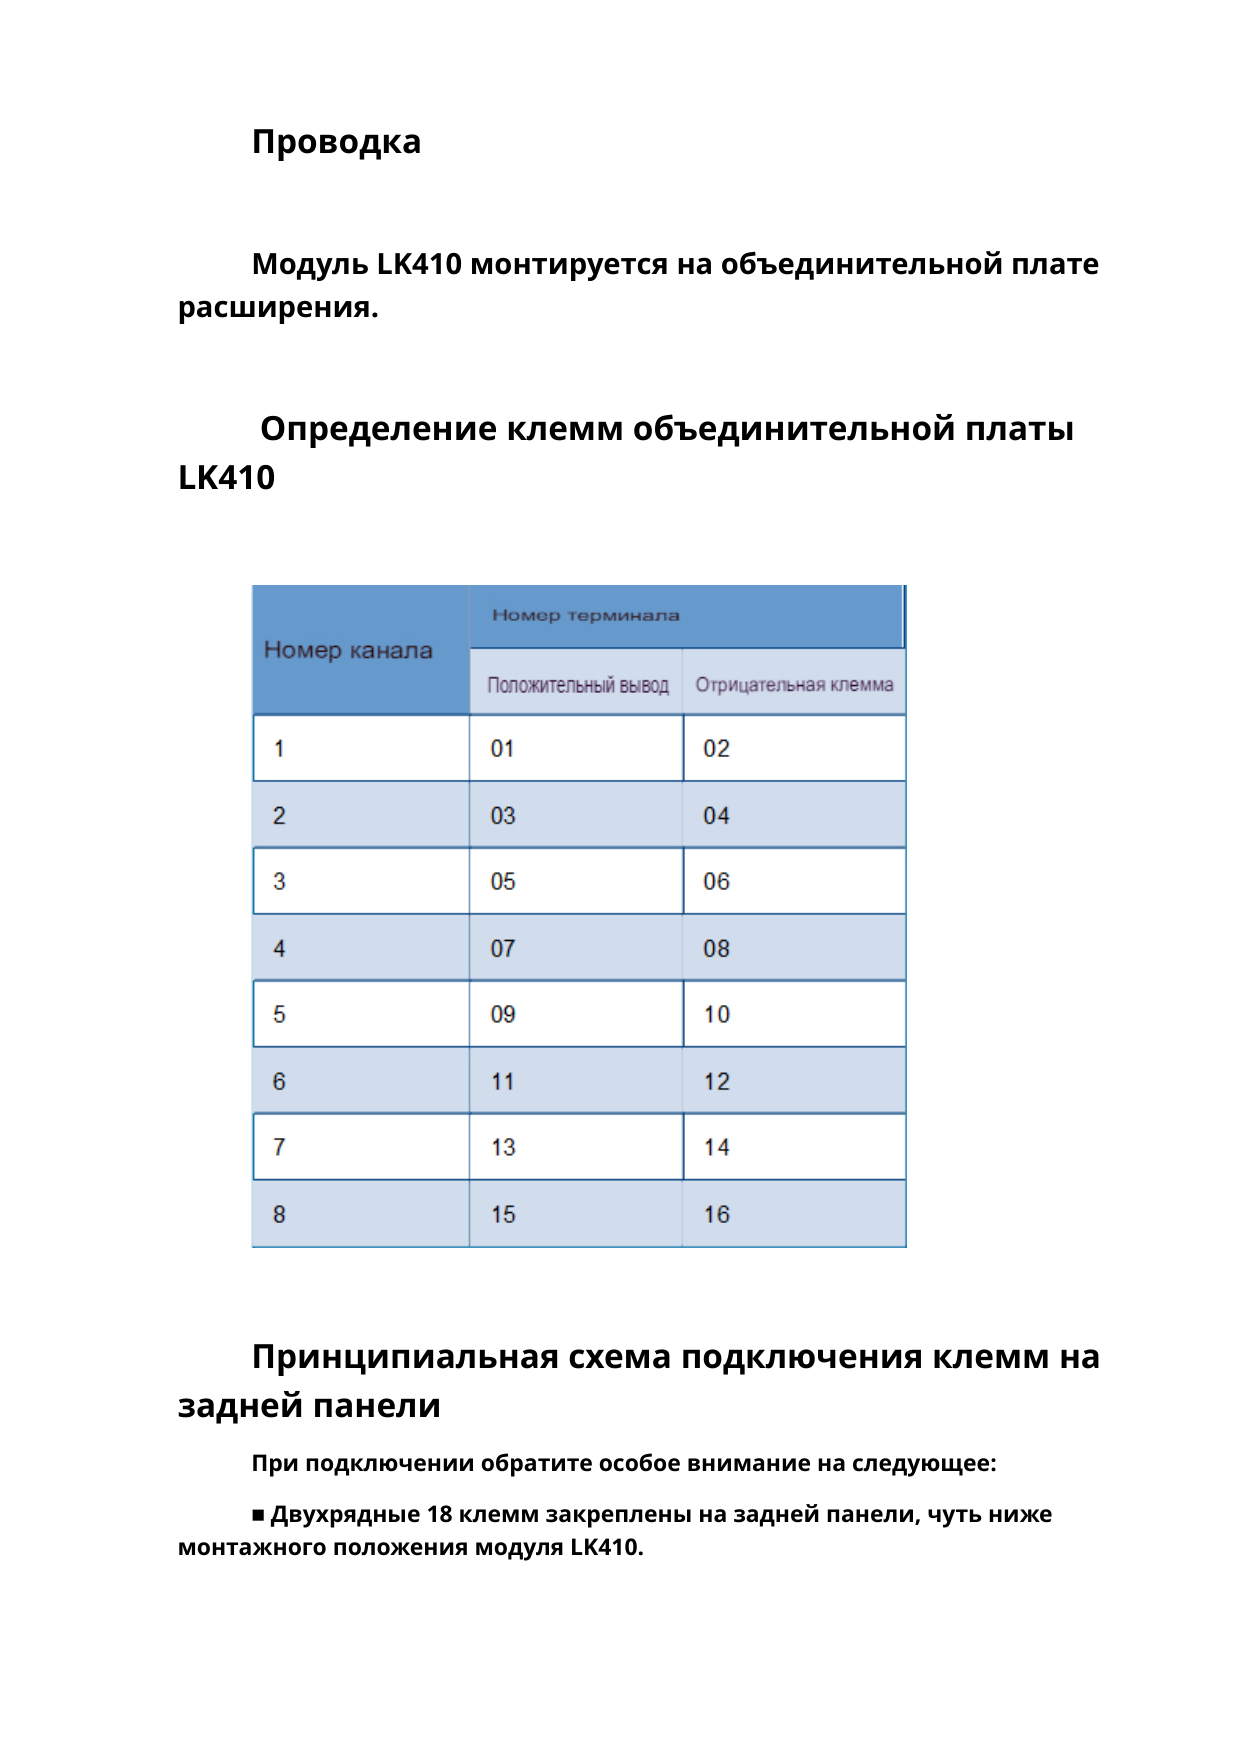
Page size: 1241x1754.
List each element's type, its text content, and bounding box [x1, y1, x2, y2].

text Модуль LK410 монтируется на объединительной плате расширения. [177, 243, 1152, 326]
text Принципиальная схема подключения клемм на задней панели [177, 1333, 1152, 1427]
picture [251, 585, 907, 1248]
text Проводка [177, 118, 1152, 163]
text ■ Двухрядные 18 клемм закреплены на задней панели, чуть ниже монтажного положения модуля LK410. [177, 1498, 1152, 1563]
text При подключении обратите особое внимание на следующее: [177, 1447, 1152, 1478]
text Определение клемм объединительной платы LK410 [177, 405, 1152, 499]
